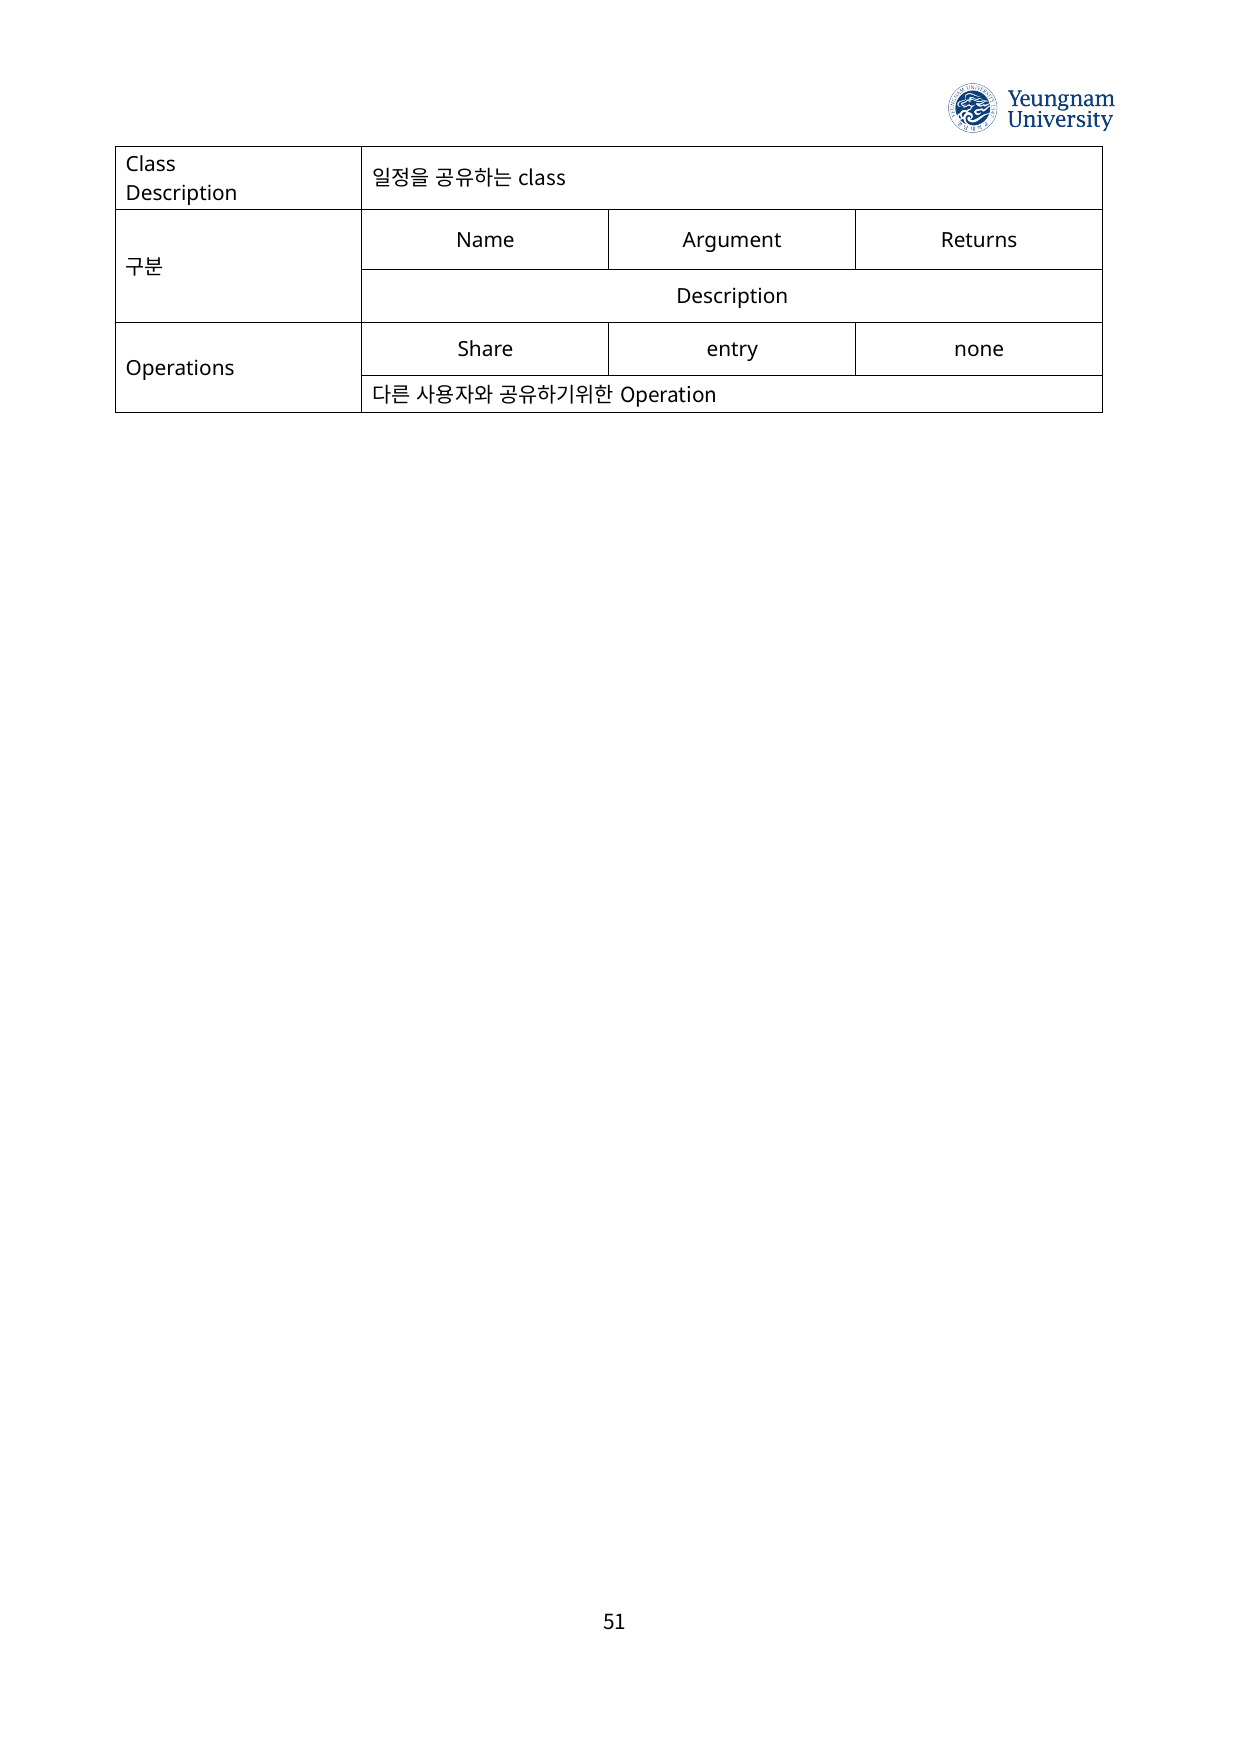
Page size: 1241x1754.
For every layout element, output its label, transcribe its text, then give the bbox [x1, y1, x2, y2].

table_cell 다른 사용자와 공유하기위한 Operation [362, 376, 1102, 412]
table_cell entry [609, 323, 855, 375]
table_cell Returns [856, 210, 1102, 268]
table_cell Operations [116, 323, 361, 412]
picture [948, 83, 1115, 133]
table_cell none [856, 323, 1102, 375]
table_cell 일정을 공유하는 class [362, 147, 1102, 209]
table_cell Description [362, 270, 1102, 322]
table_cell Argument [609, 210, 855, 268]
table_cell Name [362, 210, 608, 268]
table_cell 구분 [116, 210, 361, 322]
table_cell Share [362, 323, 608, 375]
table_cell Class Description [116, 147, 361, 209]
